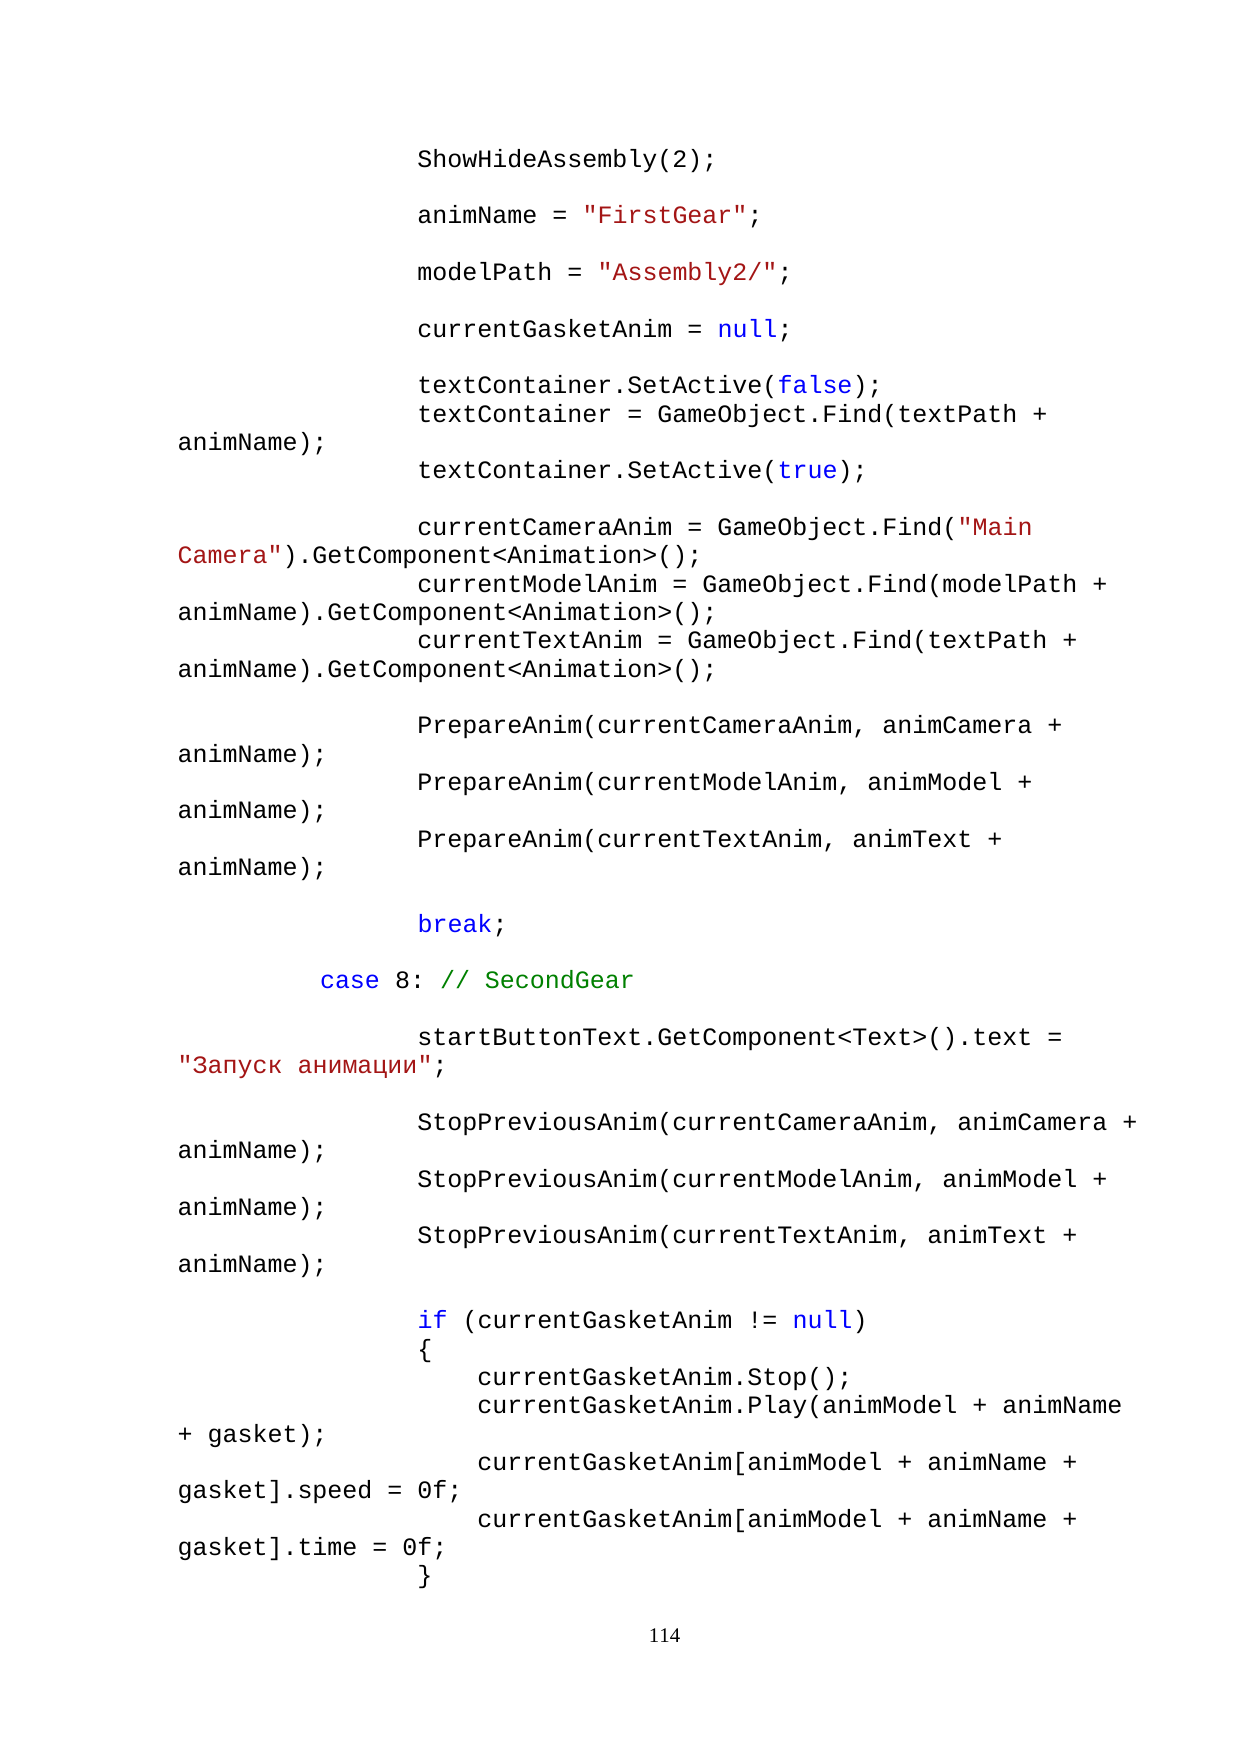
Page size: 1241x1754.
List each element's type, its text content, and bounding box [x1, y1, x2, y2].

text currentGasketAnim.Play(animModel + animName + gasket); [177, 1393, 1152, 1450]
text currentModelAnim = GameObject.Find(modelPath + animName).GetComponent<Animation>(); [177, 571, 1152, 628]
text case 8: // SecondGear [177, 968, 1152, 996]
text currentGasketAnim.Stop(); [177, 1365, 1152, 1393]
text currentCameraAnim = GameObject.Find("Main Camera").GetComponent<Animation>(); [177, 515, 1152, 571]
text if (currentGasketAnim != null) [177, 1308, 1152, 1336]
text animName = "FirstGear"; [177, 203, 1152, 231]
text textContainer.SetActive(false); [177, 373, 1152, 401]
text PrepareAnim(currentModelAnim, animModel + animName); [177, 770, 1152, 826]
text PrepareAnim(currentTextAnim, animText + animName); [177, 826, 1152, 883]
text StopPreviousAnim(currentTextAnim, animText + animName); [177, 1223, 1152, 1280]
text } [177, 1563, 1152, 1591]
text ShowHideAssembly(2); [177, 146, 1152, 175]
text textContainer.SetActive(true); [177, 458, 1152, 486]
text break; [177, 911, 1152, 940]
text currentGasketAnim = null; [177, 316, 1152, 345]
text currentGasketAnim[animModel + animName + gasket].speed = 0f; [177, 1450, 1152, 1506]
text StopPreviousAnim(currentModelAnim, animModel + animName); [177, 1166, 1152, 1223]
text startButtonText.GetComponent<Text>().text = "Запуск анимации"; [177, 1025, 1152, 1081]
text PrepareAnim(currentCameraAnim, animCamera + animName); [177, 713, 1152, 770]
text currentGasketAnim[animModel + animName + gasket].time = 0f; [177, 1506, 1152, 1563]
text modelPath = "Assembly2/"; [177, 260, 1152, 288]
text textContainer = GameObject.Find(textPath + animName); [177, 401, 1152, 458]
text StopPreviousAnim(currentCameraAnim, animCamera + animName); [177, 1110, 1152, 1166]
text currentTextAnim = GameObject.Find(textPath + animName).GetComponent<Animation>(); [177, 628, 1152, 685]
text { [177, 1336, 1152, 1365]
